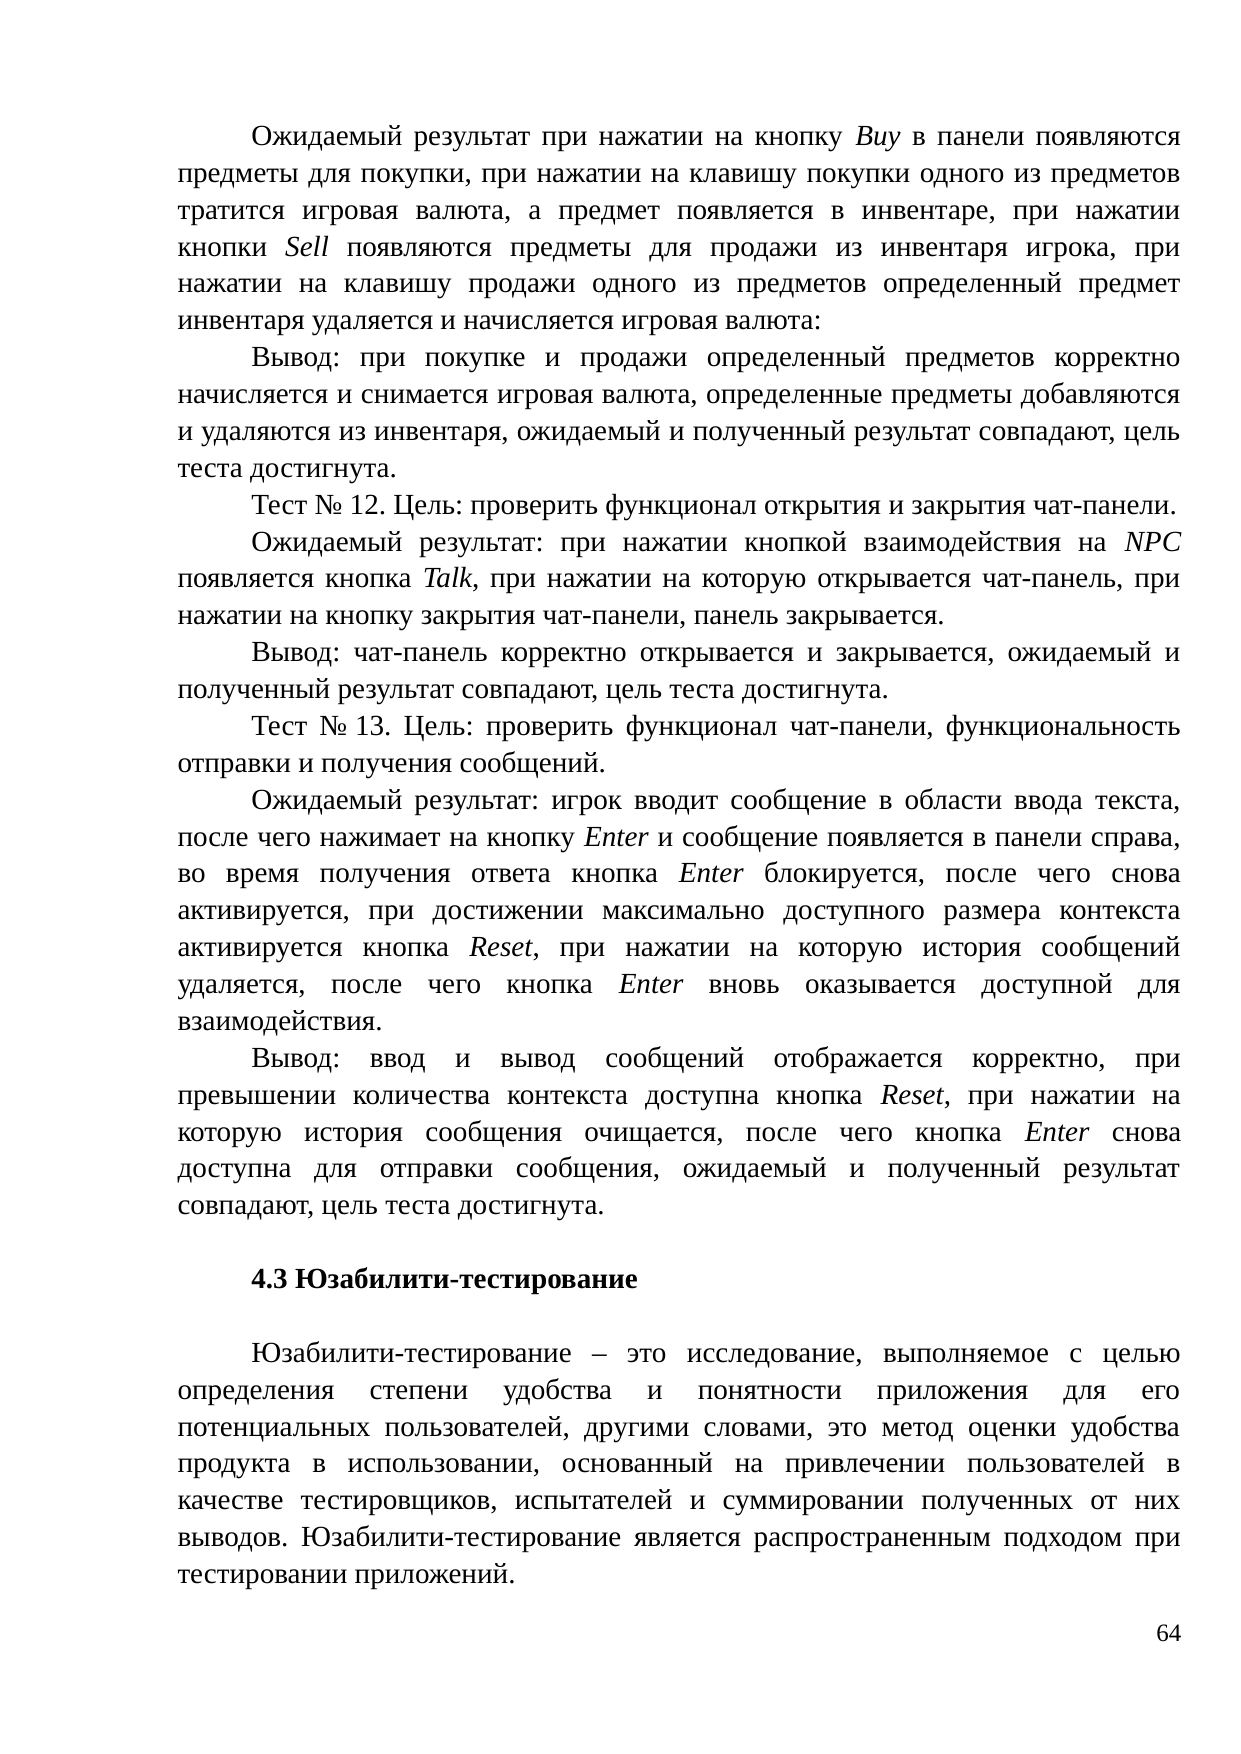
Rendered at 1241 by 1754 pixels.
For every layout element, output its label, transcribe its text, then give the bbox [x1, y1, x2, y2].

text Юзабилити-тестирование – это исследование, выполняемое с целью определения степени удобства и понятности приложения для его потенциальных пользователей, другими словами, это метод оценки удобства продукта в использовании, основанный на привлечении пользователей в качестве тестировщиков, испытателей и суммировании полученных от них выводов. Юзабилити-тестирование является распространенным подходом при тестировании приложений. [177, 1335, 1181, 1590]
text Ожидаемый результат: игрок вводит сообщение в области ввода текста, после чего нажимает на кнопку Enter и сообщение появляется в панели справа, во время получения ответа кнопка Enter блокируется, после чего снова активируется, при достижении максимально доступного размера контекста активируется кнопка Reset, при нажатии на которую история сообщений удаляется, после чего кнопка Enter вновь оказывается доступной для взаимодействия. [177, 782, 1181, 1037]
text Вывод: ввод и вывод сообщений отображается корректно, при превышении количества контекста доступна кнопка Reset, при нажатии на которую история сообщения очищается, после чего кнопка Enter снова доступна для отправки сообщения, ожидаемый и полученный результат совпадают, цель теста достигнута. [177, 1040, 1181, 1221]
text Ожидаемый результат: при нажатии кнопкой взаимодействия на NPC появляется кнопка Talk, при нажатии на которую открывается чат-панель, при нажатии на кнопку закрытия чат-панели, панель закрывается. [177, 524, 1181, 631]
text Вывод: чат-панель корректно открывается и закрывается, ожидаемый и полученный результат совпадают, цель теста достигнута. [177, 634, 1181, 705]
text Ожидаемый результат при нажатии на кнопку Buy в панели появляются предметы для покупки, при нажатии на клавишу покупки одного из предметов тратится игровая валюта, а предмет появляется в инвентаре, при нажатии кнопки Sell появляются предметы для продажи из инвентаря игрока, при нажатии на клавишу продажи одного из предметов определенный предмет инвентаря удаляется и начисляется игровая валюта: [177, 118, 1181, 336]
subtitle 4.3 Юзабилити-тестирование [177, 1261, 1181, 1295]
text Тест № 13. Цель: проверить функционал чат-панели, функциональность отправки и получения сообщений. [177, 708, 1181, 778]
text Вывод: при покупке и продажи определенный предметов корректно начисляется и снимается игровая валюта, определенные предметы добавляются и удаляются из инвентаря, ожидаемый и полученный результат совпадают, цель теста достигнута. [177, 339, 1181, 483]
text Тест № 12. Цель: проверить функционал открытия и закрытия чат-панели. [177, 487, 1181, 520]
